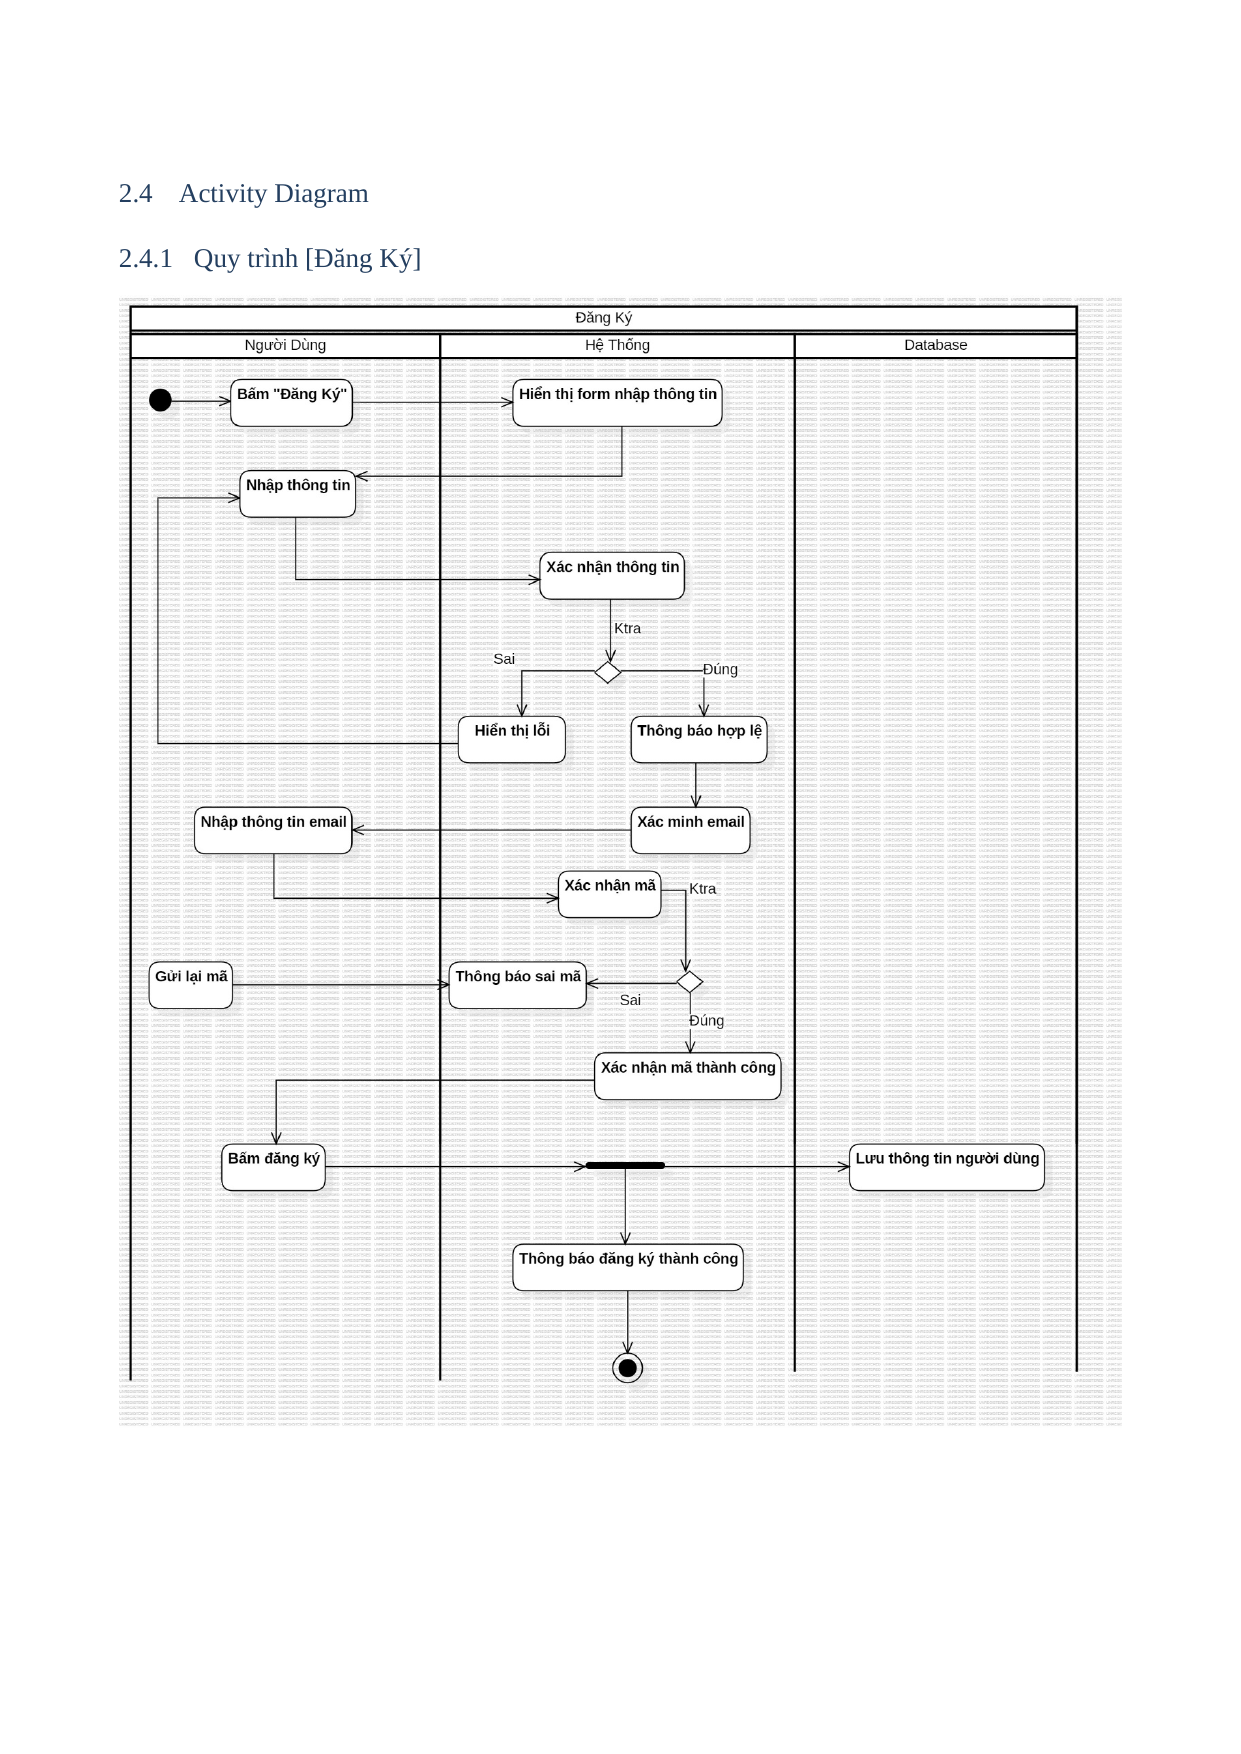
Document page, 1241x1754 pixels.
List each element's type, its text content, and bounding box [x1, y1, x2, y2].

subtitle Activity Diagram [119, 177, 1122, 208]
subtitle Quy trình [Đăng Ký] [119, 243, 1122, 274]
picture [119, 295, 1122, 1428]
